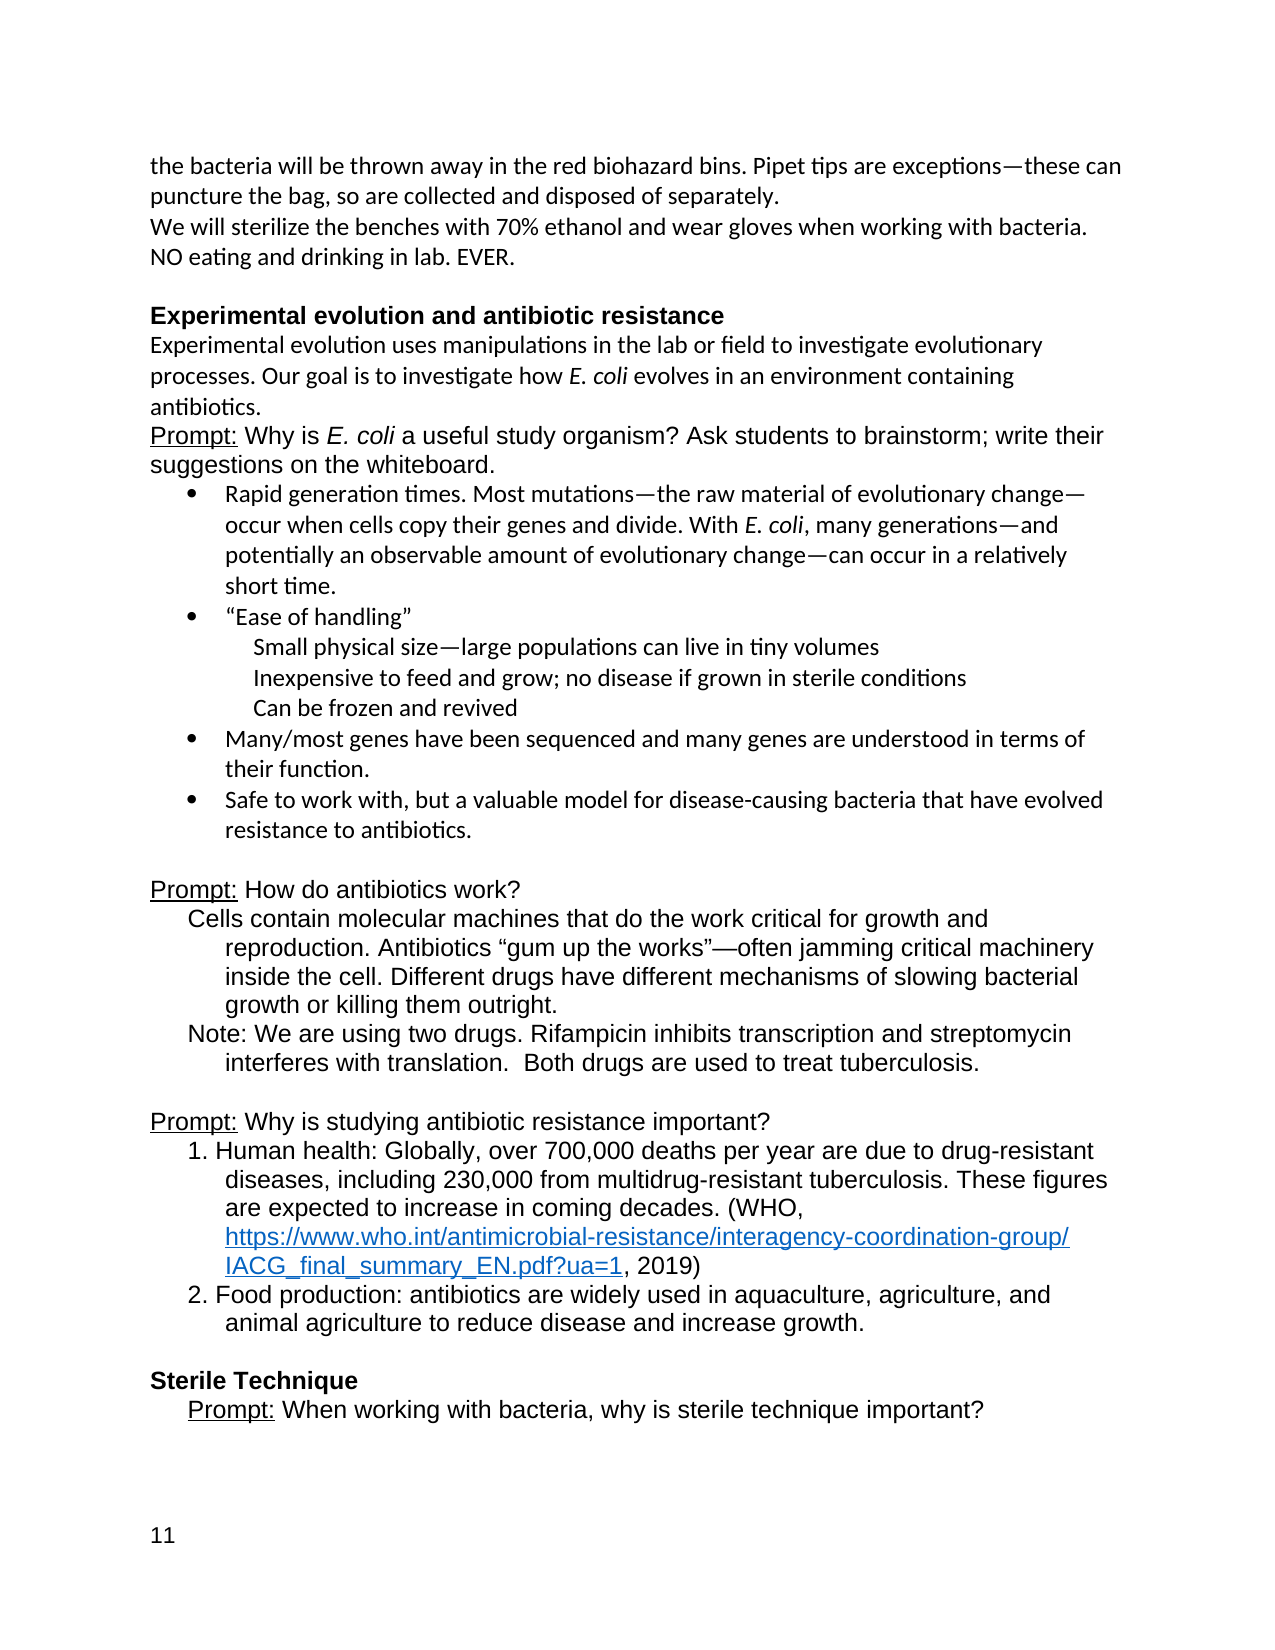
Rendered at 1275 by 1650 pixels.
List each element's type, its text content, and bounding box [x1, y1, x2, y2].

text Note: We are using two drugs. Rifampicin inhibits transcription and streptomycin interferes with translation. Both drugs are used to treat tuberculosis. [187, 1019, 1125, 1077]
text Experimental evolution uses manipulations in the lab or field to investigate evolutionary processes. Our goal is to investigate how E. coli evolves in an environment containing antibiotics. [150, 329, 1125, 421]
text Prompt: How do antibiotics work? [150, 875, 1125, 904]
text Prompt: Why is studying antibiotic resistance important? [150, 1107, 1125, 1136]
text Cells contain molecular machines that do the work critical for growth and reproduction. Antibiotics “gum up the works”—often jamming critical machinery inside the cell. Different drugs have different mechanisms of slowing bacterial growth or killing them outright. [187, 904, 1125, 1019]
text Small physical size—large populations can live in tiny volumes [253, 631, 1125, 662]
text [150, 150, 1125, 211]
list Safe to work with, but a valuable model for disease-causing bacteria that have evolved resistance to antibiotics. [187, 784, 1125, 845]
text Experimental evolution and antibiotic resistance [150, 301, 1125, 329]
text NO eating and drinking in lab. EVER. [150, 242, 1125, 272]
text Can be frozen and revived [253, 692, 1125, 723]
text Prompt: Why is E. coli a useful study organism? Ask students to brainstorm; write their suggestions on the whiteboard. [150, 421, 1125, 479]
text Sterile Technique [150, 1366, 1125, 1395]
text We will sterilize the benches with 70% ethanol and wear gloves when working with bacteria. [150, 211, 1125, 242]
list Rapid generation times. Most mutations—the raw material of evolutionary change—occur when cells copy their genes and divide. With E. coli, many generations—and potentially an observable amount of evolutionary change—can occur in a relatively short time. [187, 479, 1125, 601]
text 1. Human health: Globally, over 700,000 deaths per year are due to drug-resistant diseases, including 230,000 from multidrug-resistant tuberculosis. These figures are expected to increase in coming decades. (WHO, https://www.who.int/antimicrobial-resistance/interagency-coordination-group/IACG_final_summary_EN.pdf?ua=1, 2019) [187, 1136, 1125, 1280]
text Prompt: When working with bacteria, why is sterile technique important? [187, 1395, 1125, 1423]
list “Ease of handling” [187, 601, 1125, 631]
text 2. Food production: antibiotics are widely used in aquaculture, agriculture, and animal agriculture to reduce disease and increase growth. [187, 1280, 1125, 1337]
list Many/most genes have been sequenced and many genes are understood in terms of their function. [187, 723, 1125, 784]
text Inexpensive to feed and grow; no disease if grown in sterile conditions [253, 662, 1125, 692]
